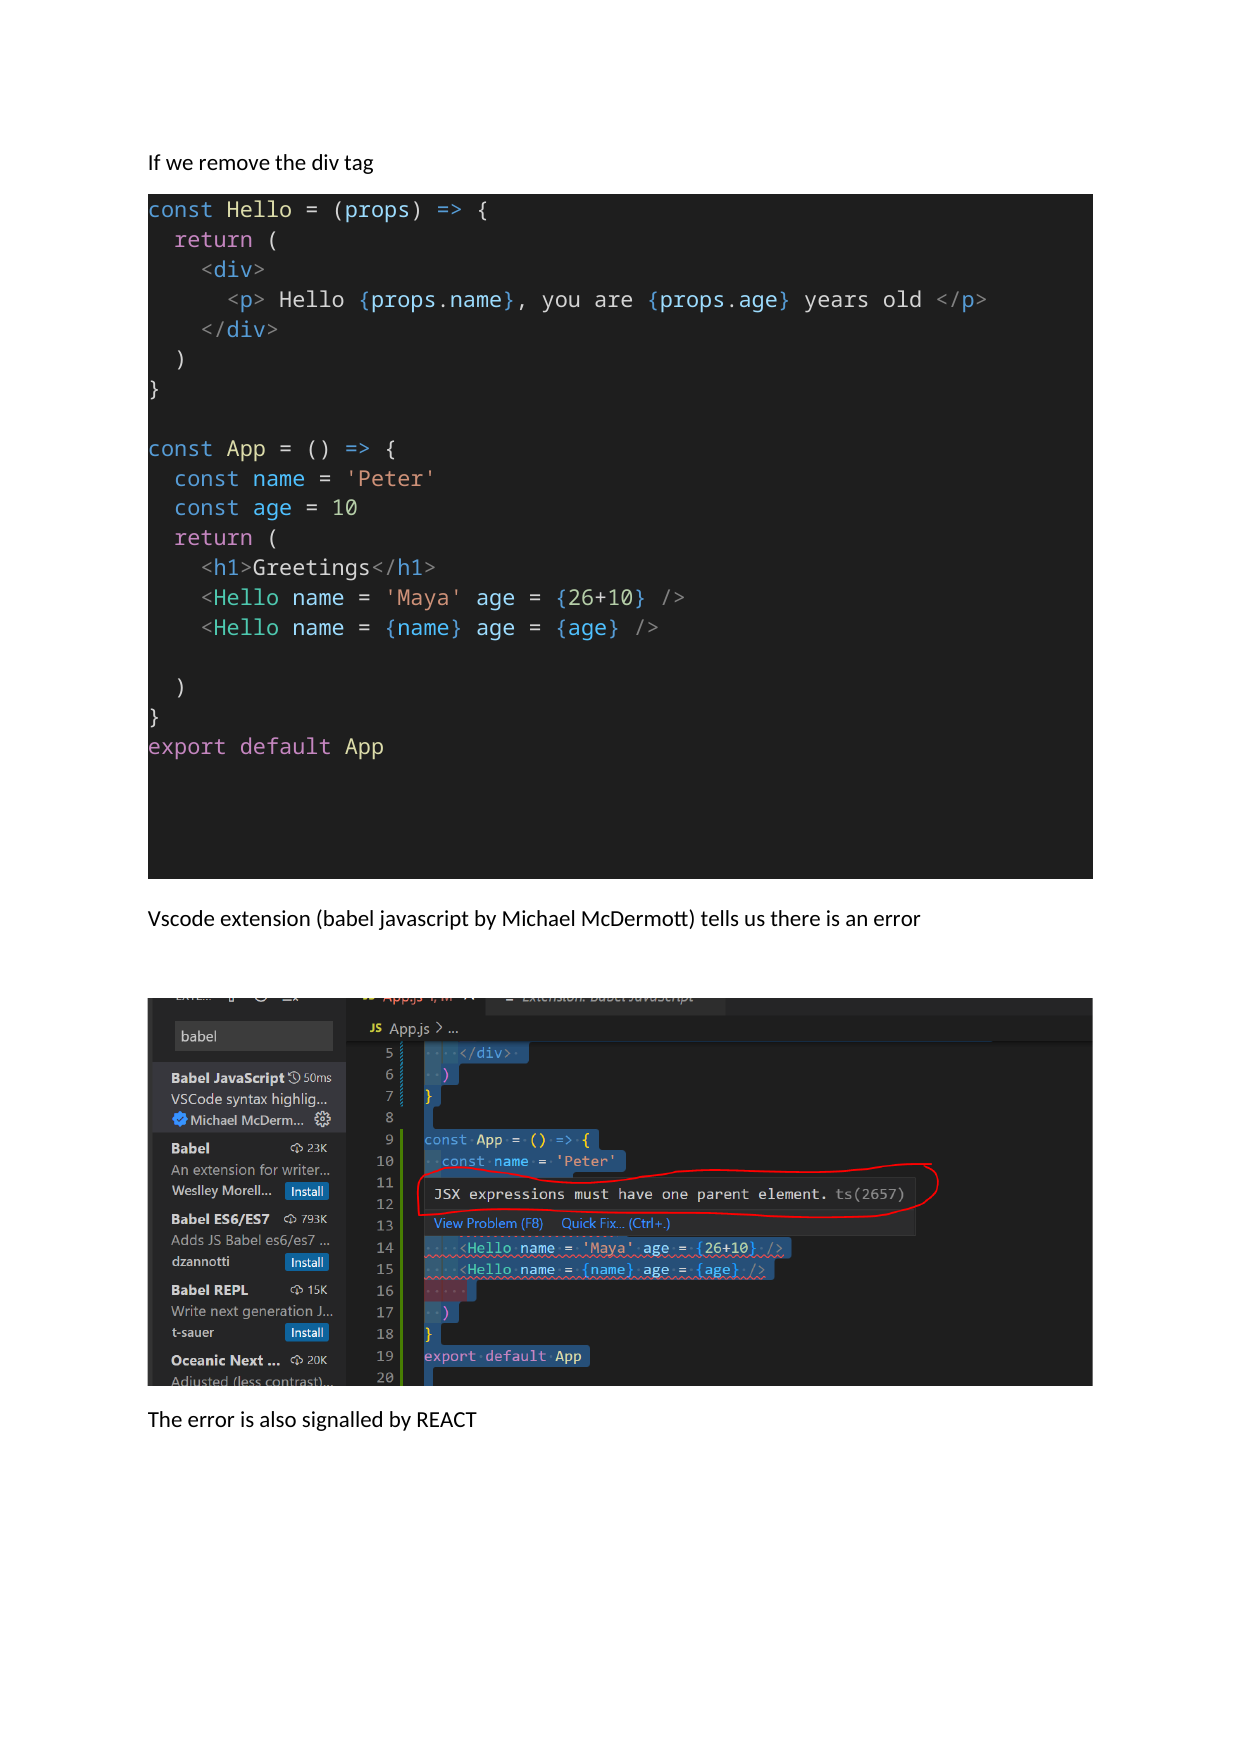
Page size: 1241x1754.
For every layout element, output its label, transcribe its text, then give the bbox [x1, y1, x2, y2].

text <div> [148, 254, 1093, 284]
text The error is also signalled by REACT [148, 1405, 1093, 1433]
text const age = 10 [148, 492, 1093, 522]
text Vscode extension (babel javascript by Michael McDermott) tells us there is an error [148, 904, 1093, 933]
text const App = () => { [148, 433, 1093, 463]
picture [147, 998, 1093, 1386]
text export default App [148, 731, 1093, 761]
text If we remove the div tag [148, 148, 1093, 176]
text <h1>Greetings</h1> [148, 552, 1093, 582]
text const Hello = (props) => { [148, 194, 1093, 224]
text <Hello name = 'Maya' age = {26+10} /> [148, 582, 1093, 612]
text return ( [148, 224, 1093, 254]
text } [148, 373, 1093, 403]
text return ( [148, 522, 1093, 552]
text ) [148, 671, 1093, 701]
text <Hello name = {name} age = {age} /> [148, 612, 1093, 641]
text <p> Hello {props.name}, you are {props.age} years old </p> [148, 284, 1093, 314]
text ) [148, 343, 1093, 373]
text } [148, 701, 1093, 731]
text </div> [148, 314, 1093, 343]
text const name = 'Peter' [148, 463, 1093, 492]
